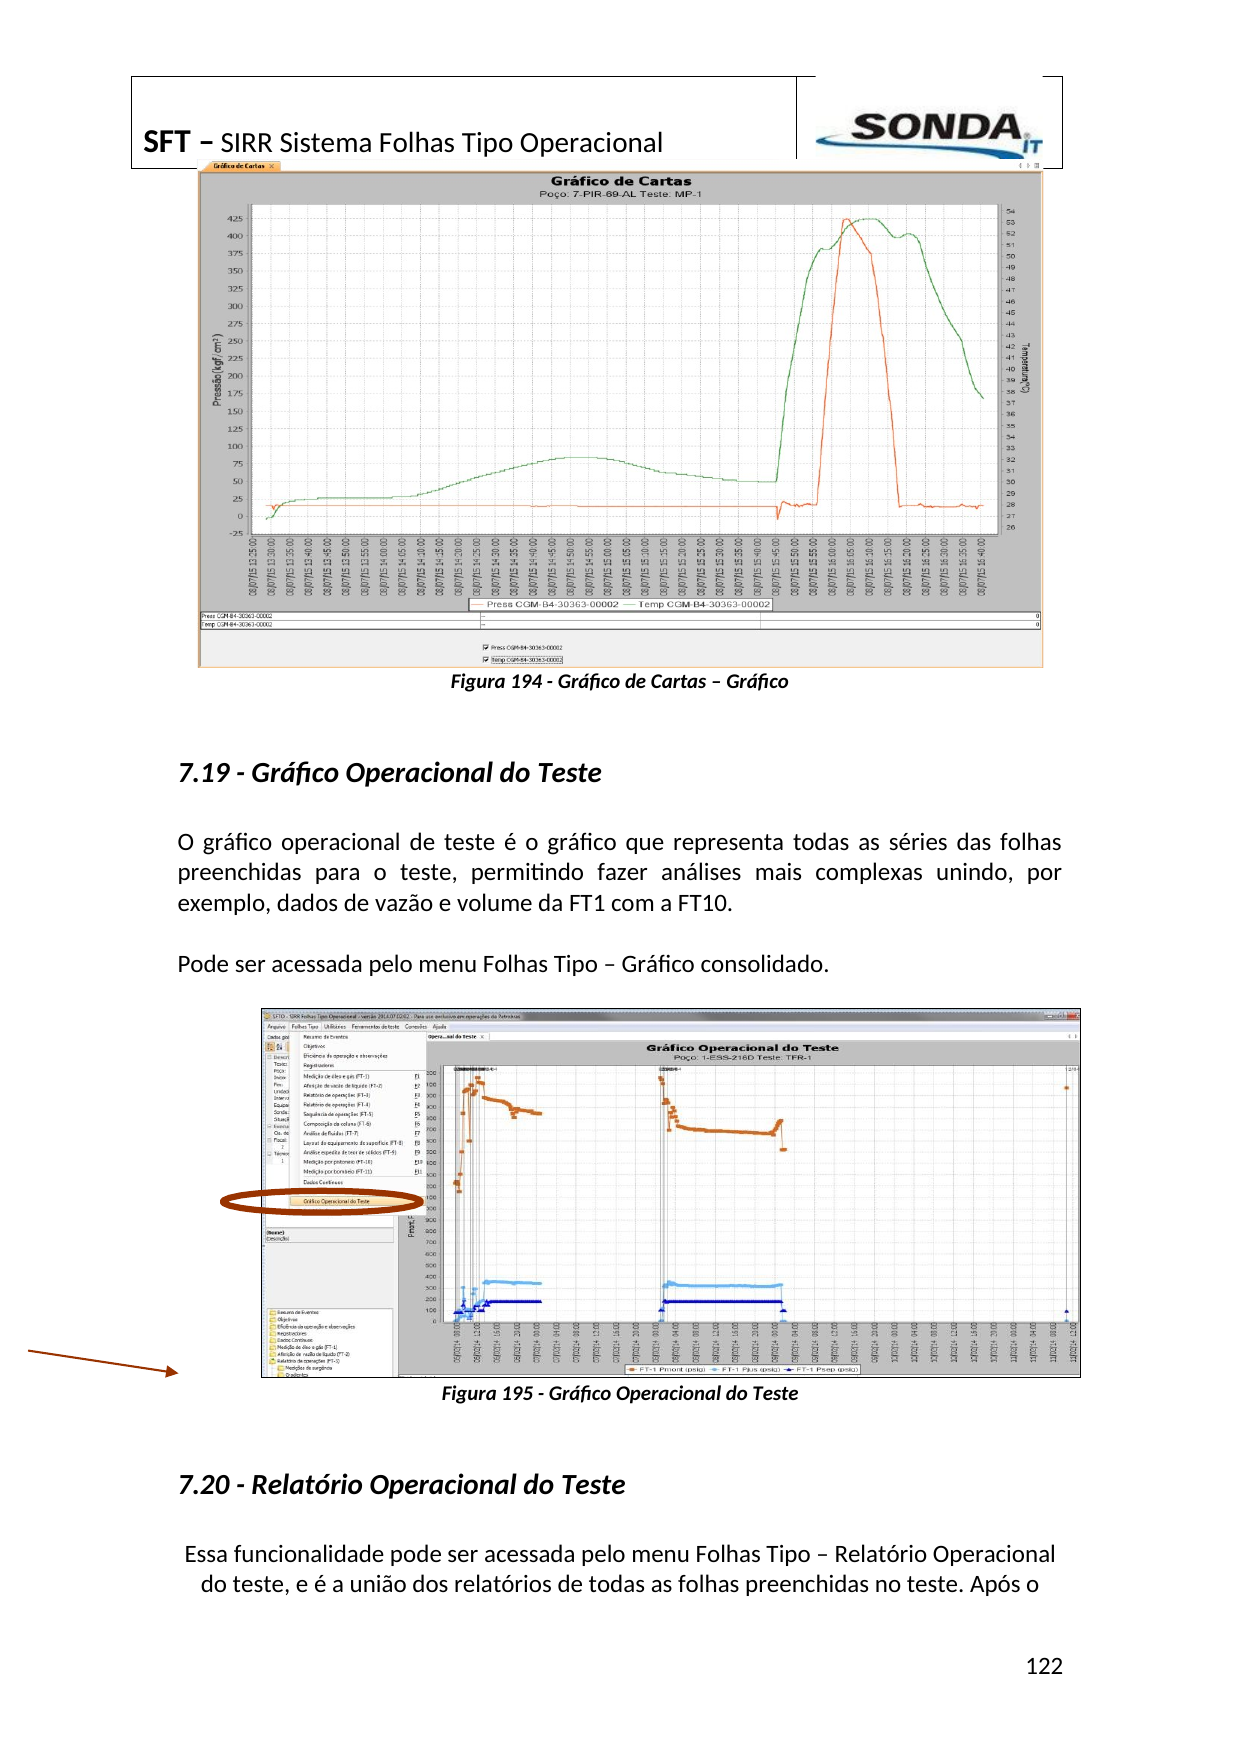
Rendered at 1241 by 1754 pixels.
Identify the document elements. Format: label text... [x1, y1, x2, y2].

picture [196, 76, 1044, 668]
picture [262, 1009, 1080, 1377]
picture [262, 1194, 413, 1209]
text Essa funcionalidade pode ser acessada pelo menu Folhas Tipo – Relatório Operacional do teste, e é a união dos relatórios de todas as folhas preenchidas no teste. Após o [176, 1538, 1065, 1599]
text Pode ser acessada pelo menu Folhas Tipo – Gráfico consolidado. [177, 948, 1223, 978]
list - Gráfico Operacional do Teste [177, 754, 1223, 790]
list - Relatório Operacional do Teste [177, 1466, 1223, 1502]
text Figura 194 - Gráfico de Cartas – Gráfico [451, 668, 1223, 693]
text Figura 195 - Gráfico Operacional do Teste [142, 1382, 1099, 1405]
text O gráfico operacional de teste é o gráfico que representa todas as séries das folhas preenchidas para o teste, permitindo fazer análises mais complexas unindo, por exemplo, dados de vazão e volume da FT1 com a FT10. [177, 826, 1064, 917]
